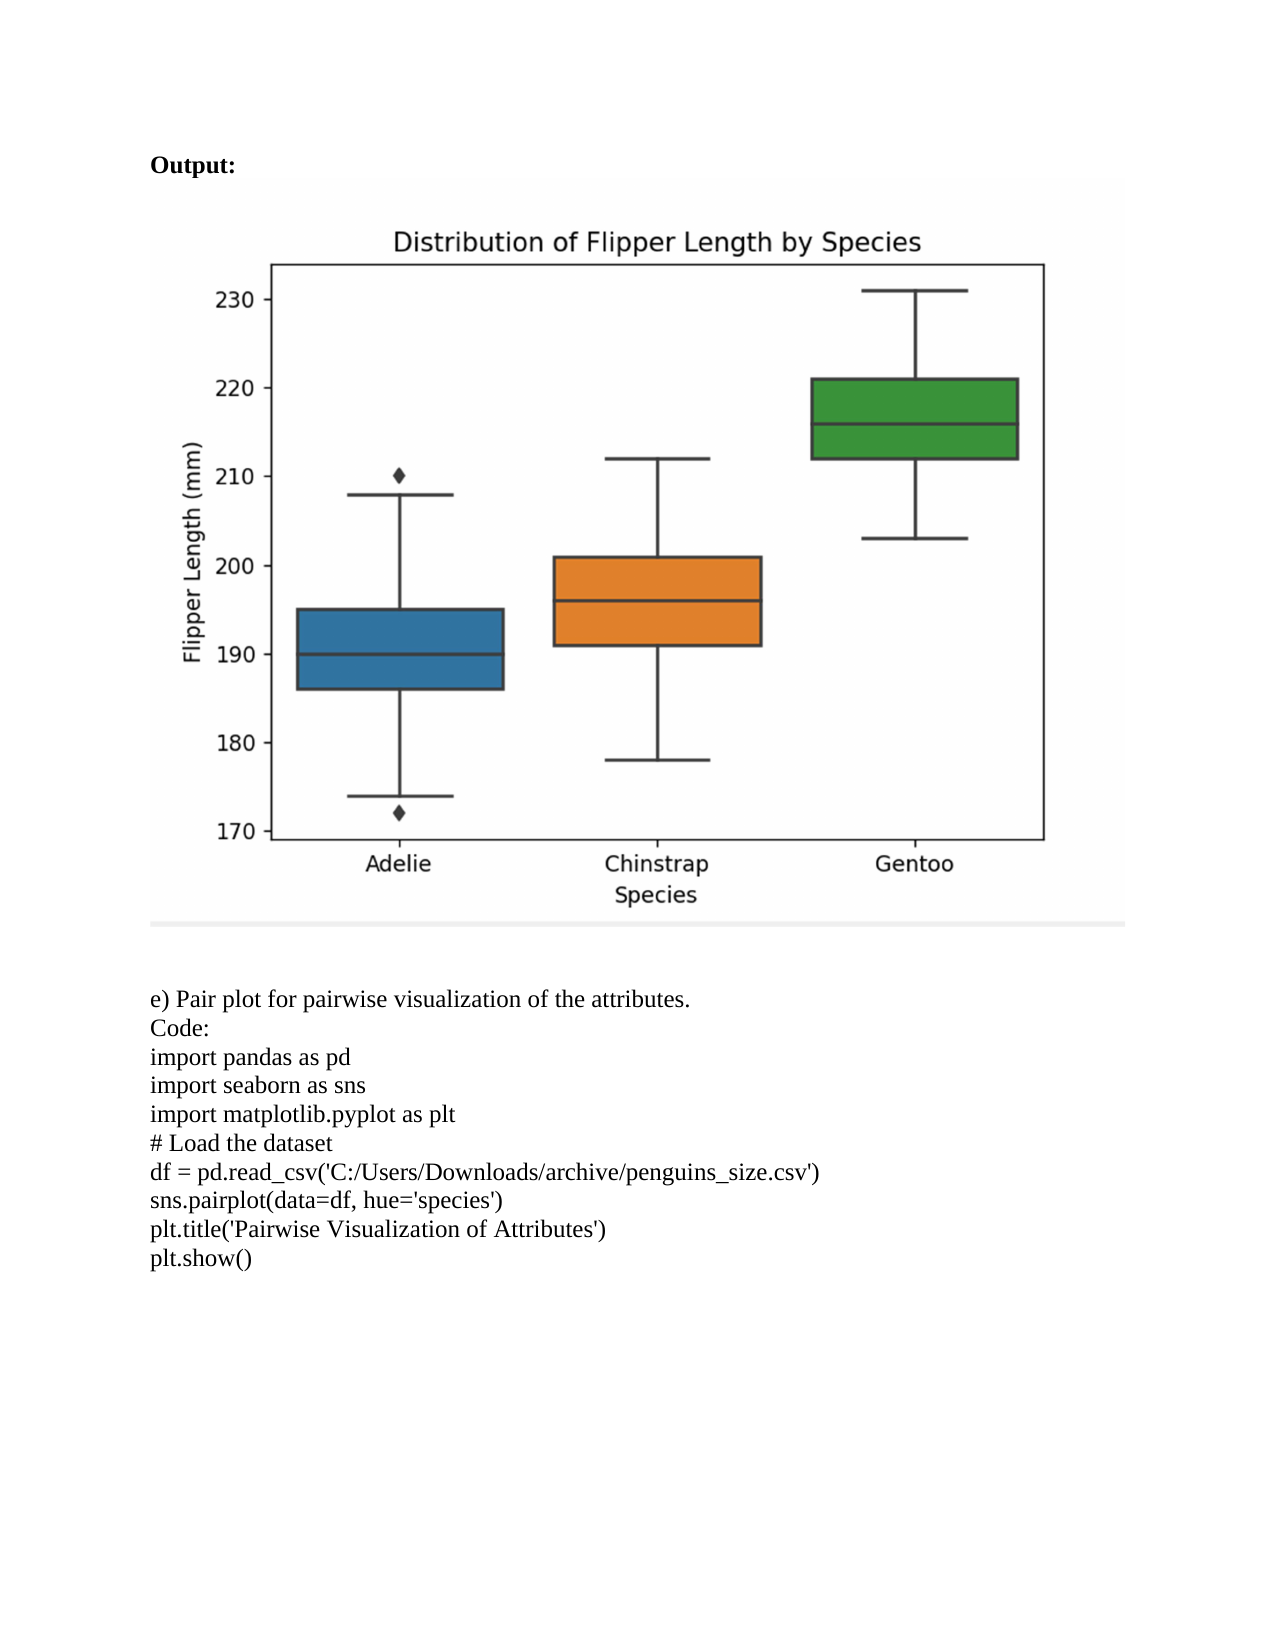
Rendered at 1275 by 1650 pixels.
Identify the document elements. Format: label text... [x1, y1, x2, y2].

text e) Pair plot for pairwise visualization of the attributes. [150, 984, 1125, 1013]
text import pandas as pd [150, 1042, 1125, 1070]
text sns.pairplot(data=df, hue='species') [150, 1185, 1125, 1214]
text import matplotlib.pyplot as plt [150, 1099, 1125, 1128]
text plt.title('Pairwise Visualization of Attributes') [150, 1214, 1125, 1243]
text # Load the dataset [150, 1128, 1125, 1157]
text Code: [150, 1013, 1125, 1042]
text Output: [150, 150, 1125, 178]
text import seaborn as sns [150, 1070, 1125, 1099]
text df = pd.read_csv('C:/Users/Downloads/archive/penguins_size.csv') [150, 1157, 1125, 1185]
text plt.show() [150, 1243, 1125, 1272]
